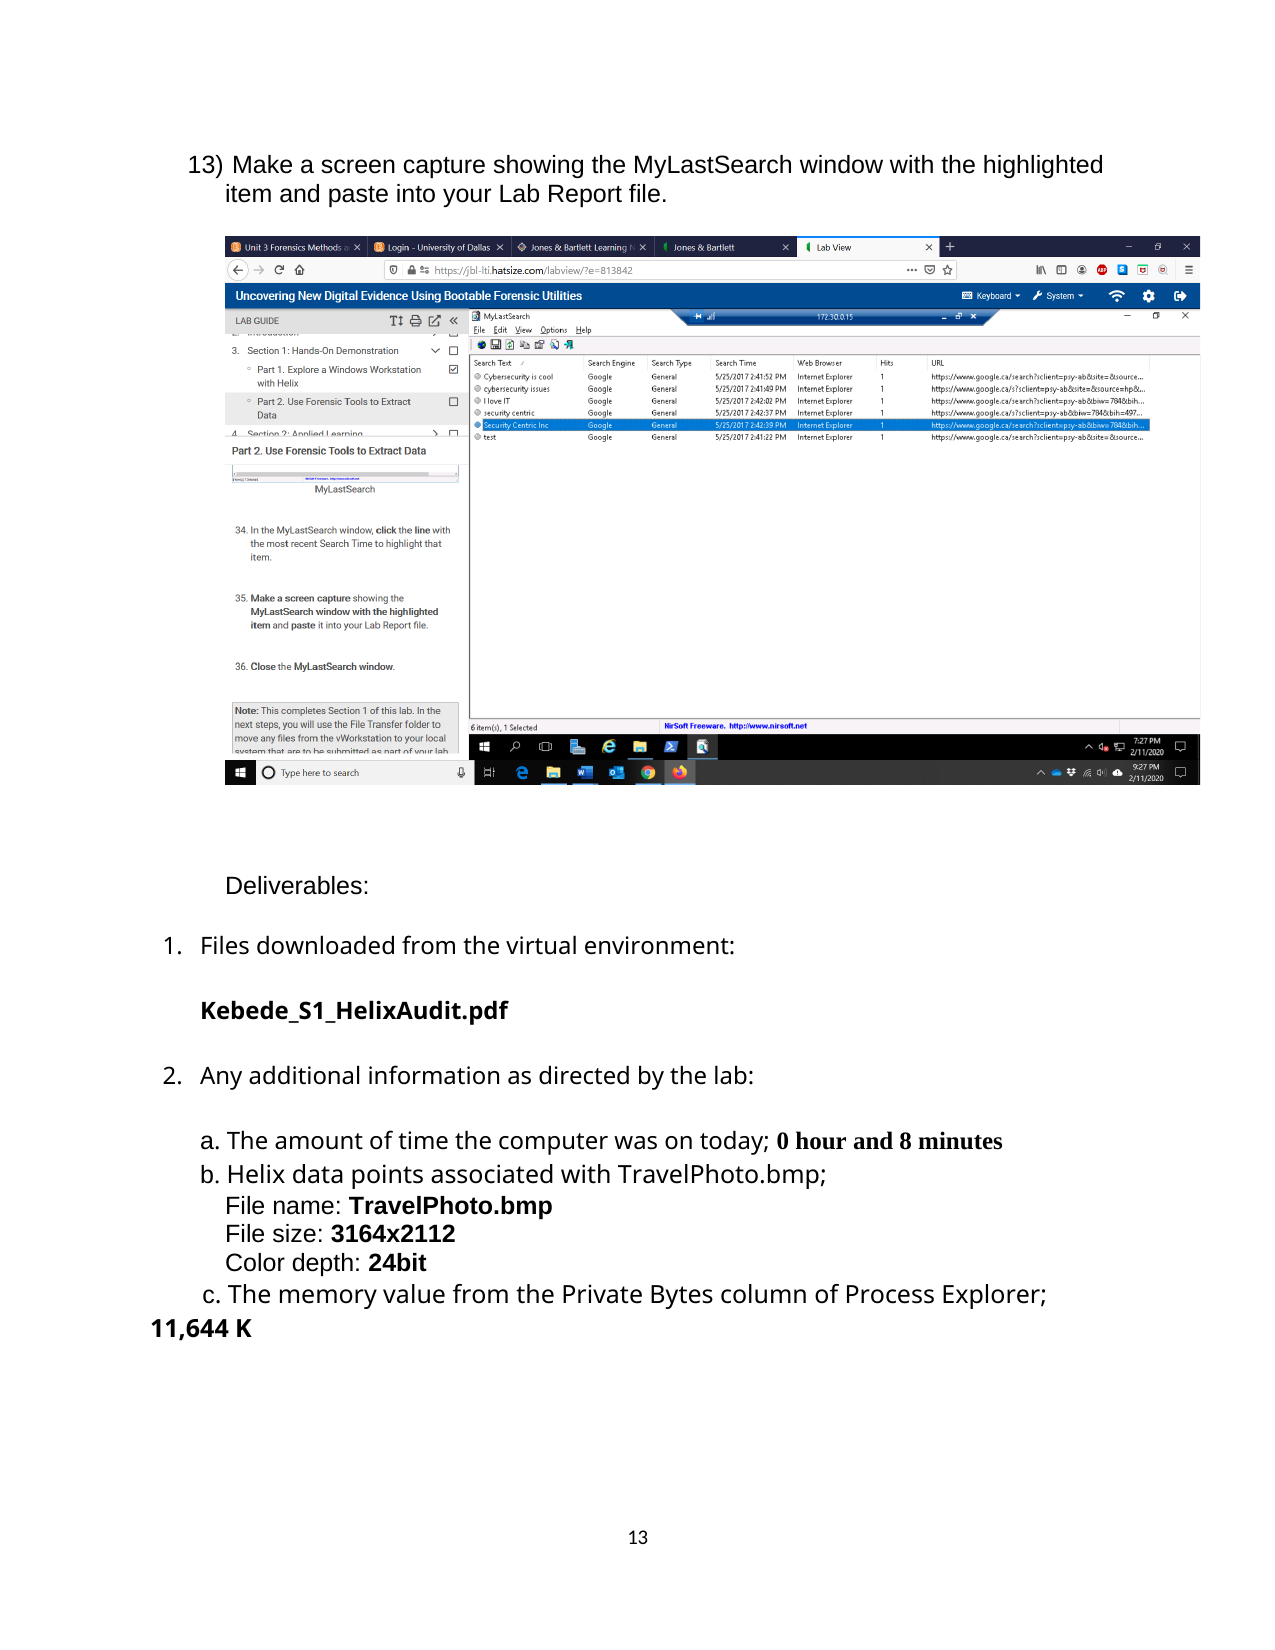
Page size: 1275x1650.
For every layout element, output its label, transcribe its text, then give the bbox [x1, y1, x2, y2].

text Kebede_S1_HelixAudit.pdf [200, 994, 1125, 1026]
picture [225, 236, 1200, 785]
text b. Helix data points associated with TravelPhoto.bmp; [150, 1157, 1125, 1191]
list Make a screen capture showing the MyLastSearch window with the highlighted item and paste into your Lab Report file. [187, 150, 1125, 207]
text Deliverables: [150, 871, 1125, 900]
list Files downloaded from the virtual environment: [162, 928, 1125, 961]
text File size: 3164x2112 [225, 1219, 1125, 1248]
text File name: TravelPhoto.bmp [150, 1191, 1125, 1219]
text a. The amount of time the computer was on today; 0 hour and 8 minutes [200, 1124, 1125, 1157]
text Color depth: 24bit [150, 1248, 1125, 1277]
list Any additional information as directed by the lab: [162, 1059, 1125, 1091]
text c. The memory value from the Private Bytes column of Process Explorer; 11,644 K [150, 1277, 1125, 1345]
